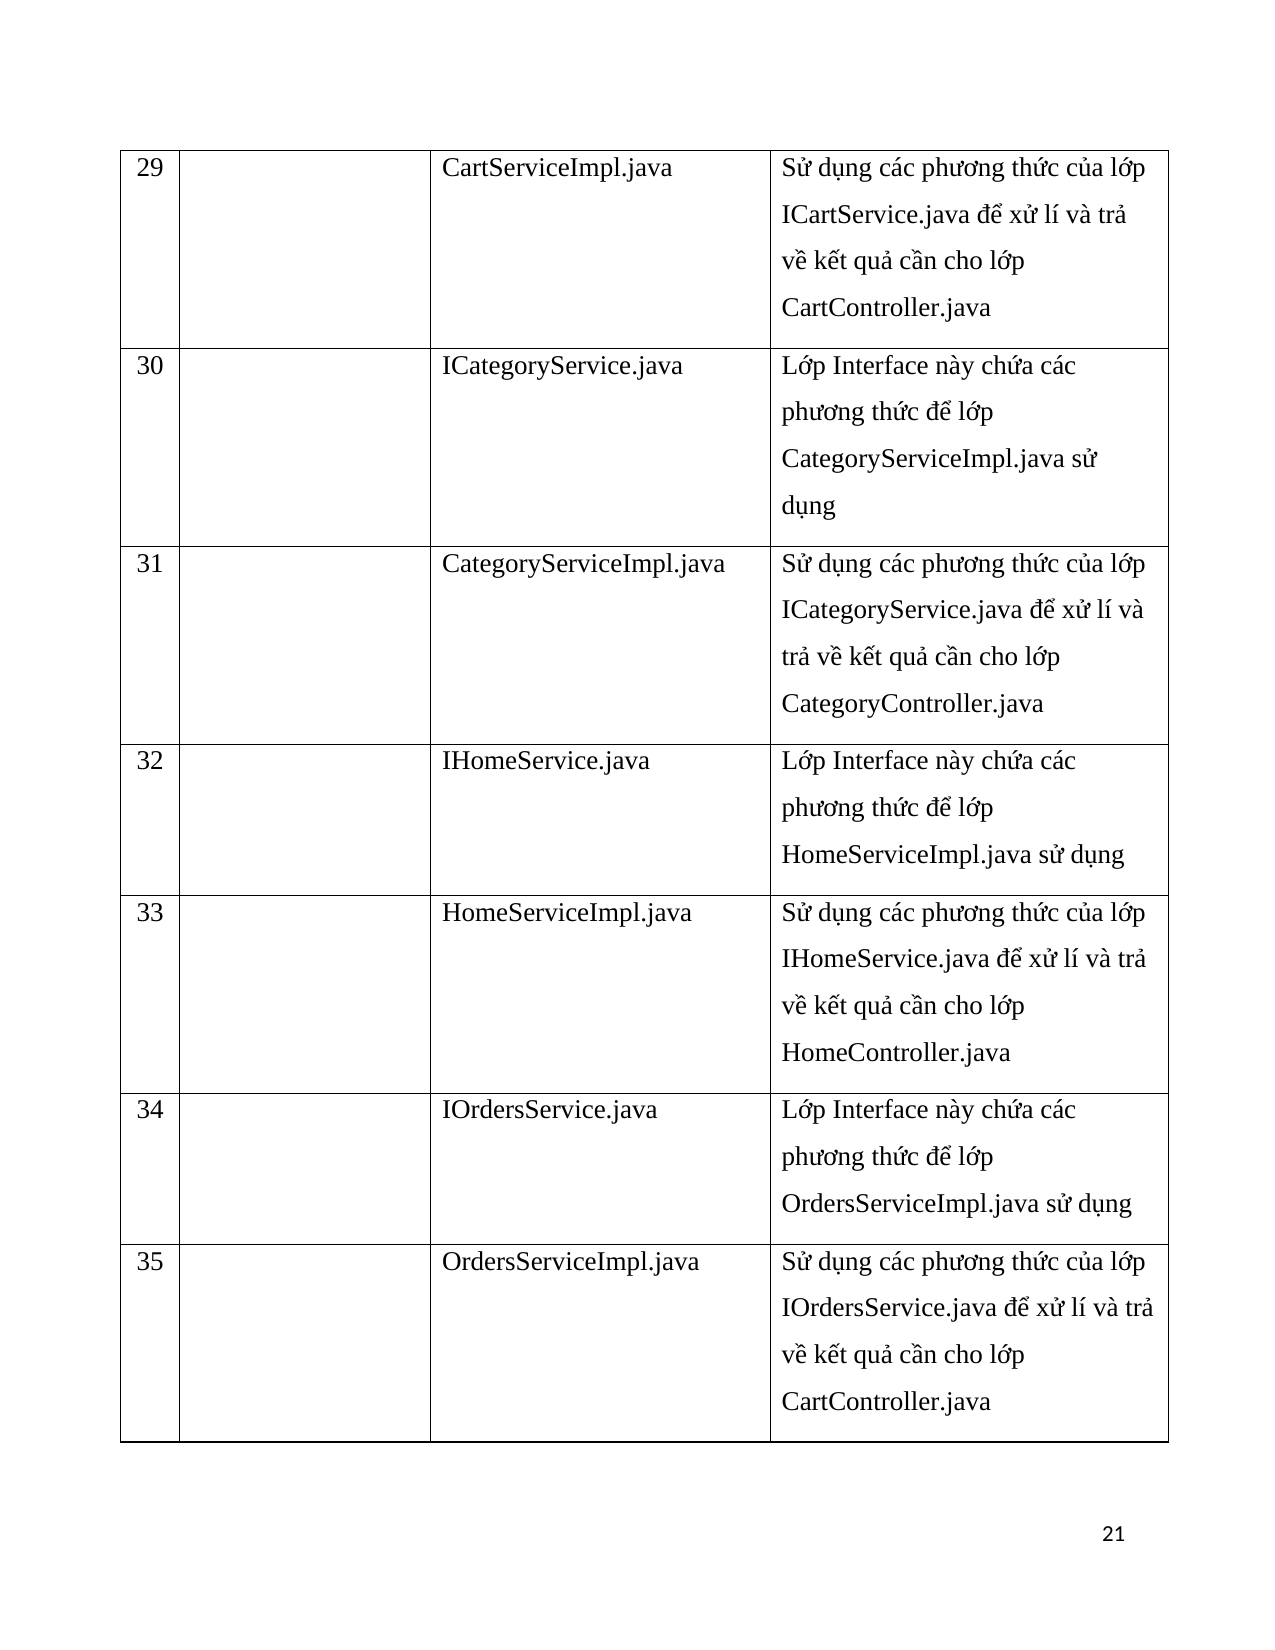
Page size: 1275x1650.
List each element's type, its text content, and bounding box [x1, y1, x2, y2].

table_cell 32 [121, 745, 179, 894]
table_cell [180, 349, 430, 546]
table_cell 33 [121, 896, 179, 1092]
table_cell OrdersServiceImpl.java [431, 1245, 770, 1441]
table_cell CategoryServiceImpl.java [431, 547, 770, 743]
table_cell [180, 1094, 430, 1243]
table_cell 34 [121, 1094, 179, 1243]
table_cell CartServiceImpl.java [431, 151, 770, 348]
table_cell Lớp Interface này chứa các phương thức để lớp OrdersServiceImpl.java sử dụng [771, 1094, 1168, 1243]
table_cell 29 [121, 151, 179, 348]
table_cell Lớp Interface này chứa các phương thức để lớp HomeServiceImpl.java sử dụng [771, 745, 1168, 894]
table_cell Sử dụng các phương thức của lớp ICategoryService.java để xử lí và trả về kết quả cần cho lớp CategoryController.java [771, 547, 1168, 743]
table_cell [180, 151, 430, 348]
table_cell ICategoryService.java [431, 349, 770, 546]
table_cell HomeServiceImpl.java [431, 896, 770, 1092]
table_cell Sử dụng các phương thức của lớp ICartService.java để xử lí và trả về kết quả cần cho lớp CartController.java [771, 151, 1168, 348]
table_cell Sử dụng các phương thức của lớp IOrdersService.java để xử lí và trả về kết quả cần cho lớp CartController.java [771, 1245, 1168, 1441]
table_cell [180, 547, 430, 743]
table_cell Lớp Interface này chứa các phương thức để lớp CategoryServiceImpl.java sử dụng [771, 349, 1168, 546]
table_cell IHomeService.java [431, 745, 770, 894]
table_cell [180, 745, 430, 894]
table_cell IOrdersService.java [431, 1094, 770, 1243]
table_cell Sử dụng các phương thức của lớp IHomeService.java để xử lí và trả về kết quả cần cho lớp HomeController.java [771, 896, 1168, 1092]
table_cell [180, 1245, 430, 1441]
table_cell 30 [121, 349, 179, 546]
table_cell 35 [121, 1245, 179, 1441]
table_cell [180, 896, 430, 1092]
table_cell 31 [121, 547, 179, 743]
